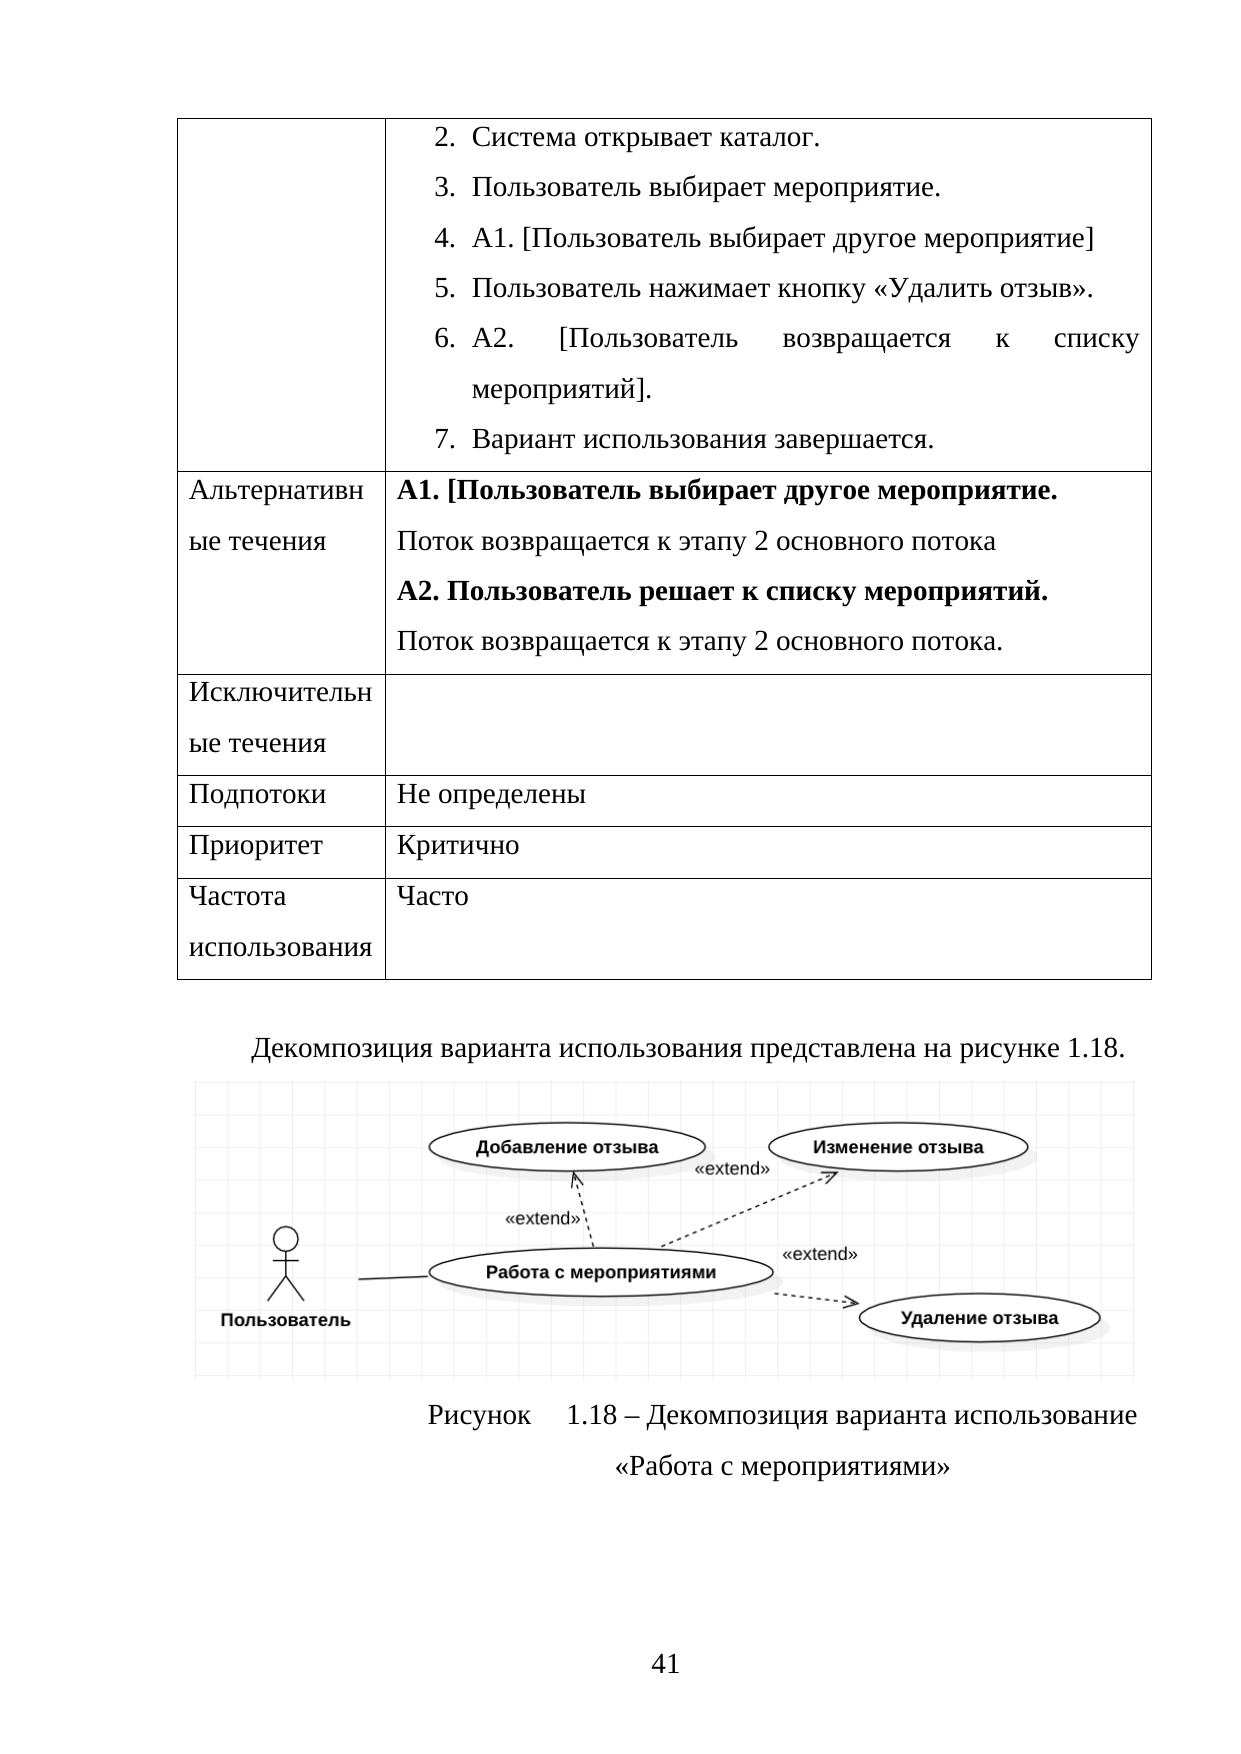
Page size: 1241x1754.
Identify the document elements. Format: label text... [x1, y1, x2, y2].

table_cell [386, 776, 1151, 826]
text Декомпозиция варианта использования представлена на рисунке 1.18. [177, 1030, 1152, 1064]
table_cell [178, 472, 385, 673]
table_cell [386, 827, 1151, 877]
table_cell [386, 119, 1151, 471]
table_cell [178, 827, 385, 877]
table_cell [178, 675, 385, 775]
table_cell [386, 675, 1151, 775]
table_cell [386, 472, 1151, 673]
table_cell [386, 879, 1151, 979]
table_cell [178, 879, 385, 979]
picture [193, 1080, 1135, 1381]
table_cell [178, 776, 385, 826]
list 1.18 – Декомпозиция варианта использование «Работа с мероприятиями» [413, 1397, 1152, 1481]
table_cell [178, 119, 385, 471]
